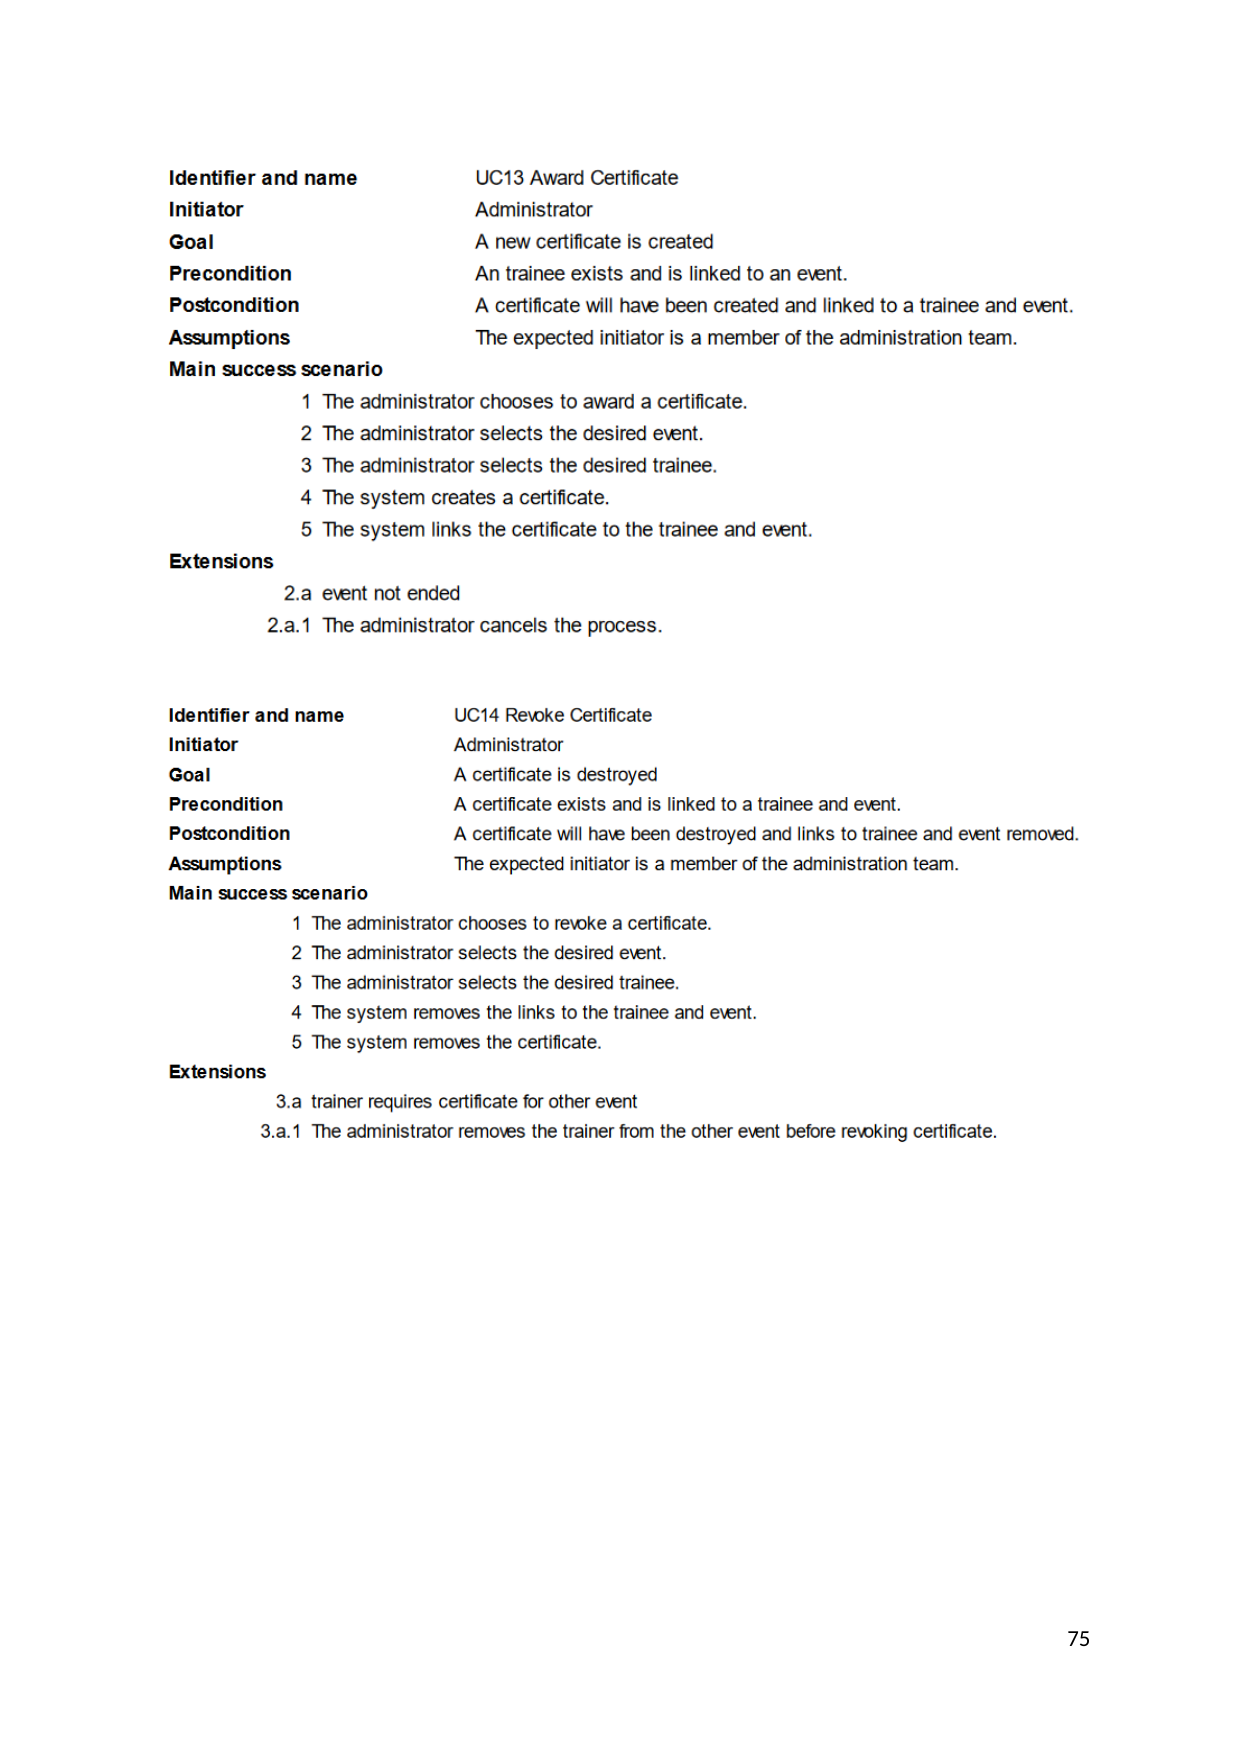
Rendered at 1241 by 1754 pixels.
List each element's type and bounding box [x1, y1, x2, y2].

picture [150, 680, 1091, 1187]
picture [150, 150, 1091, 674]
